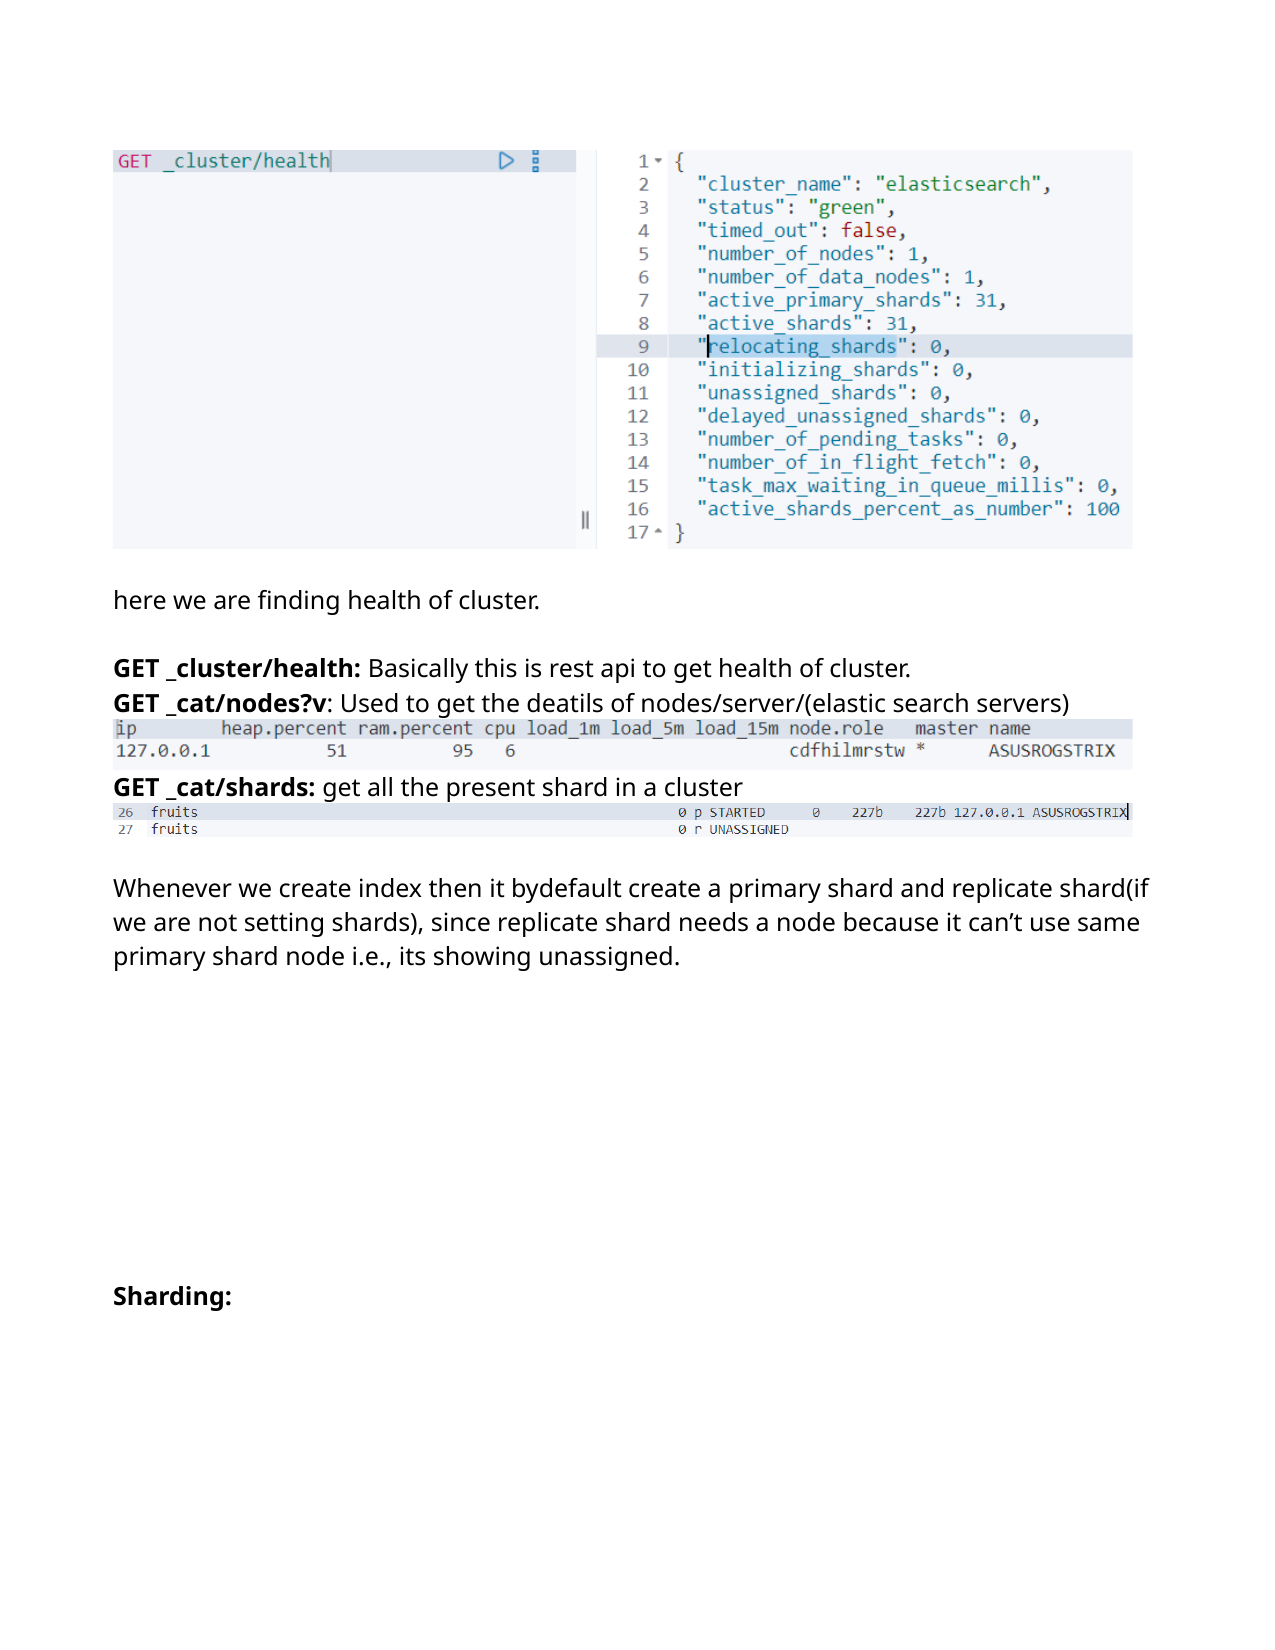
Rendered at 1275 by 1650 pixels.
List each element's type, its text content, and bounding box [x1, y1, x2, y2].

text GET _cat/nodes?v: Used to get the deatils of nodes/server/(elastic search servers) [113, 685, 1162, 719]
picture [112, 803, 1133, 837]
picture [112, 150, 1133, 549]
text GET _cluster/health: Basically this is rest api to get health of cluster. [113, 651, 1162, 685]
text Sharding: [113, 1279, 1162, 1313]
text GET _cat/shards: get all the present shard in a cluster [113, 769, 1162, 803]
text Whenever we create index then it bydefault create a primary shard and replicate shard(if we are not setting shards), since replicate shard needs a node because it can’t use same primary shard node i.e., its showing unassigned. [113, 870, 1162, 972]
picture [112, 719, 1133, 770]
text here we are finding health of cluster. [113, 583, 1162, 617]
